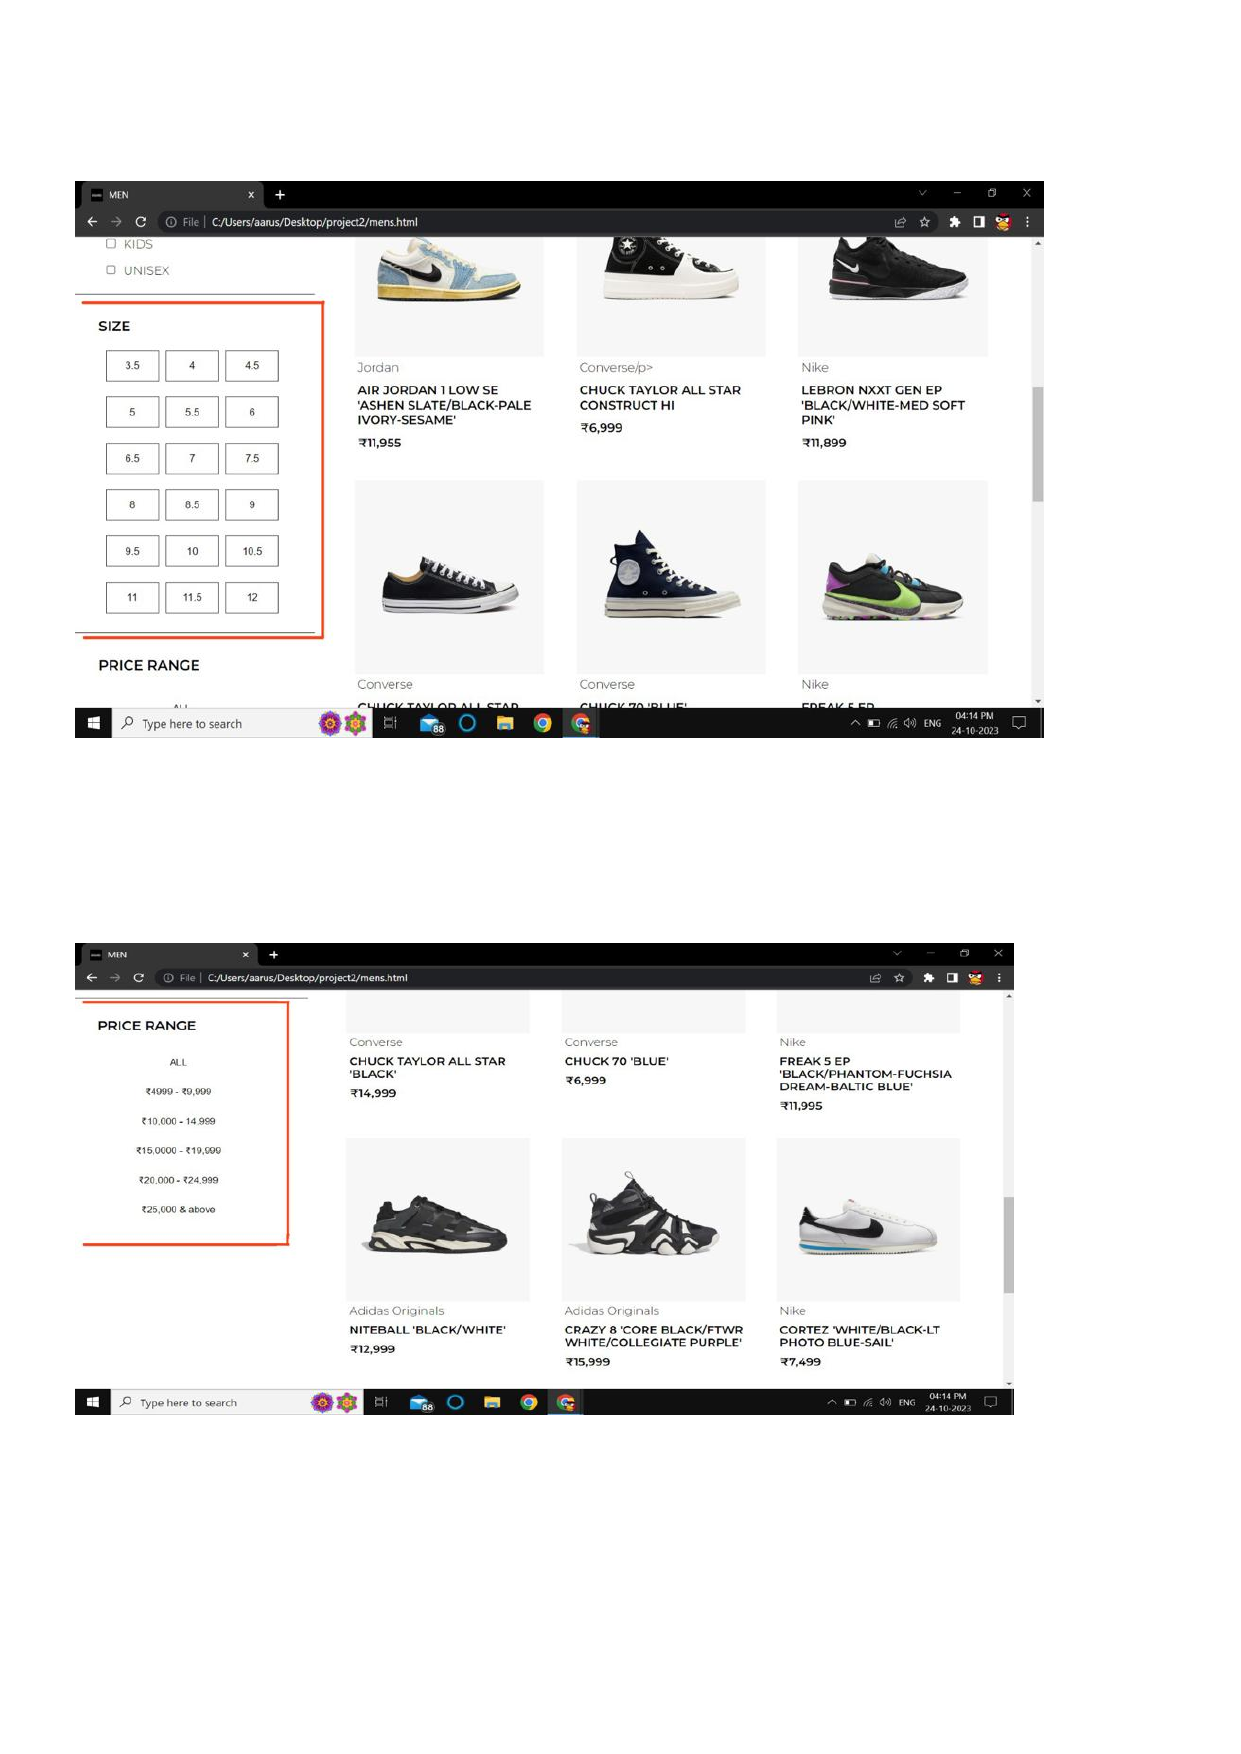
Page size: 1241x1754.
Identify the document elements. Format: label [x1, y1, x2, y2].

picture [75, 943, 1014, 1415]
picture [75, 181, 1044, 738]
